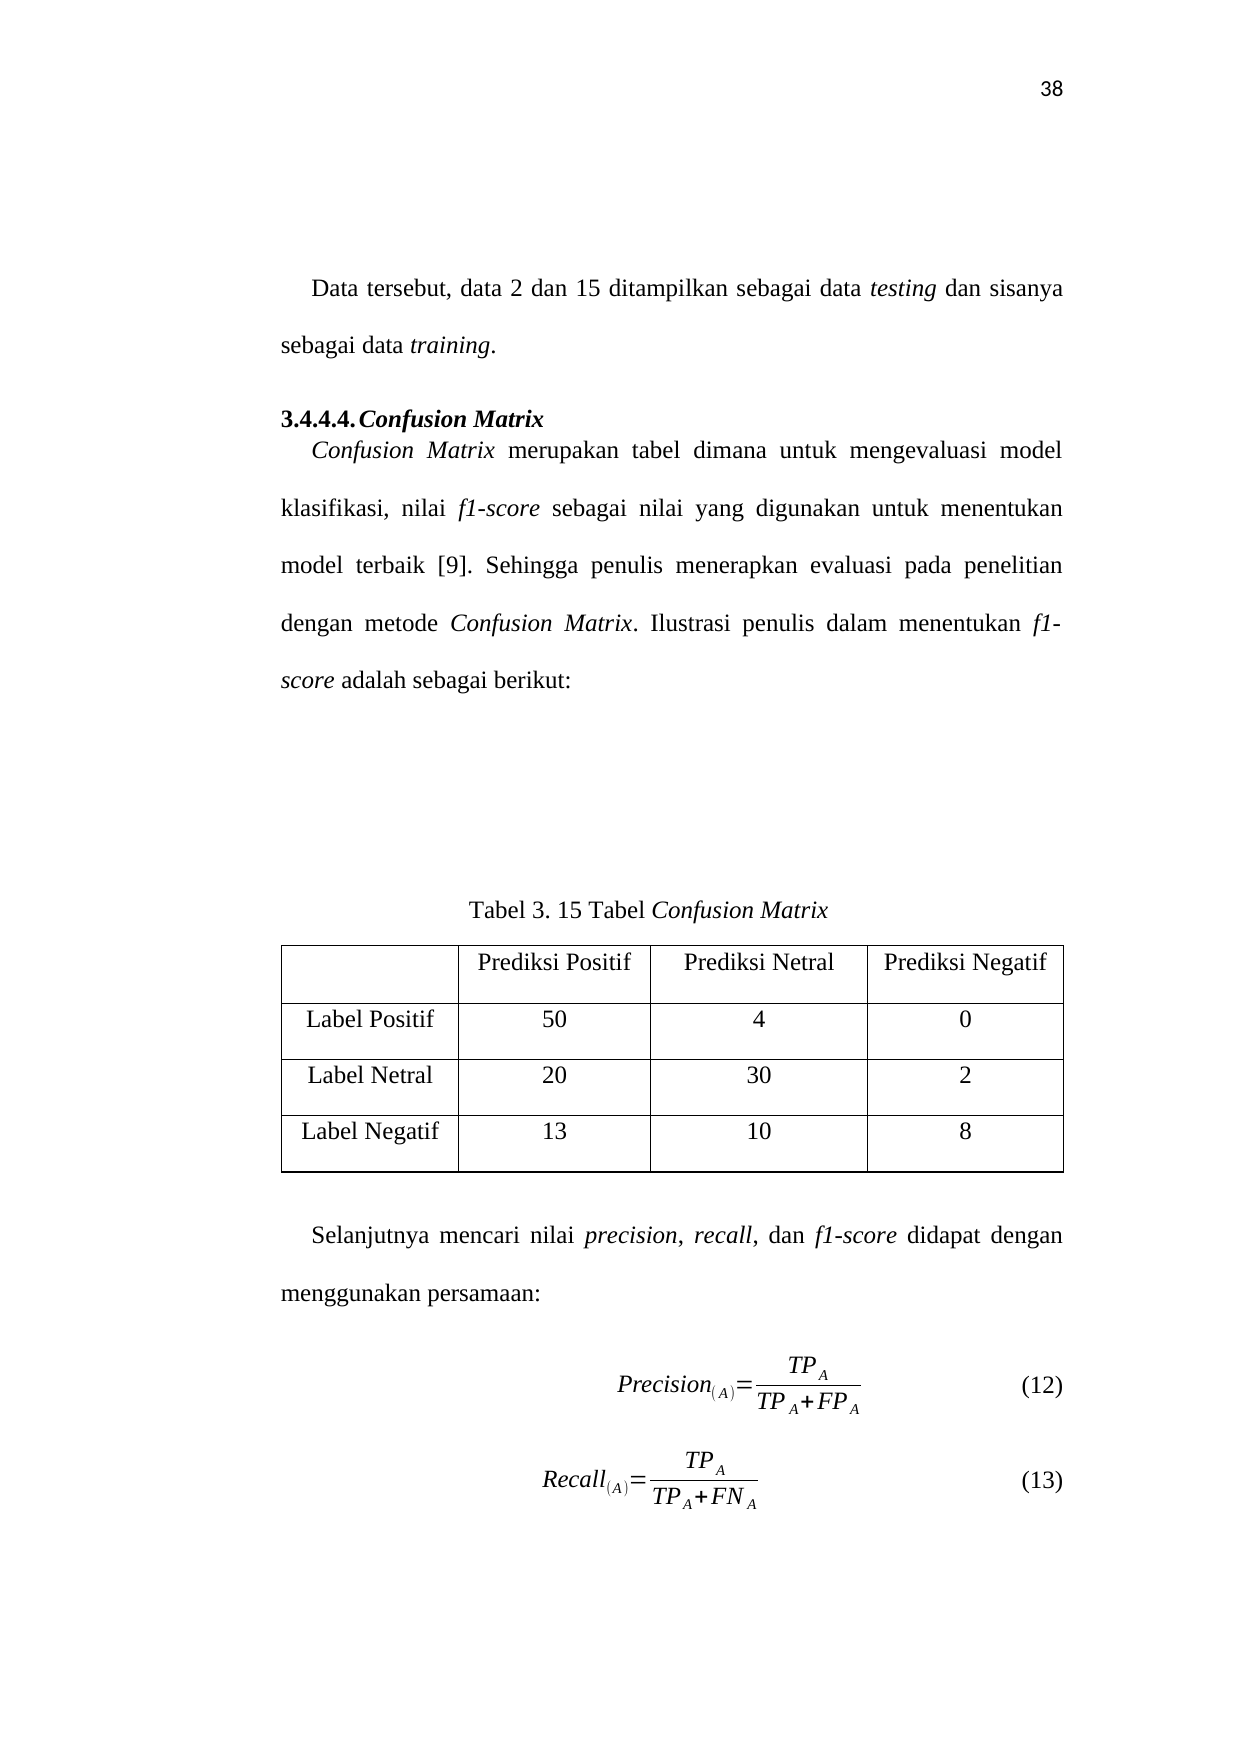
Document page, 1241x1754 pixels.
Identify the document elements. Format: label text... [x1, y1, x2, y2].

table_cell Label Netral [282, 1060, 458, 1115]
table_header Prediksi Positif [459, 946, 650, 1003]
table_cell Label Positif [282, 1004, 458, 1059]
table_cell 0 [868, 1004, 1063, 1059]
text Data tersebut, data 2 dan 15 ditampilkan sebagai data testing dan sisanya sebagai data training. [281, 273, 1063, 359]
text (12) [281, 1352, 1063, 1418]
table_header Prediksi Negatif [868, 946, 1063, 1003]
text Selanjutnya mencari nilai precision, recall, dan f1-score didapat dengan menggunakan persamaan: [281, 1220, 1063, 1306]
table_cell 20 [459, 1060, 650, 1115]
table_cell 10 [651, 1116, 867, 1171]
table_cell Label Negatif [282, 1116, 458, 1171]
table_header Prediksi Netral [651, 946, 867, 1003]
table_cell 13 [459, 1116, 650, 1171]
text (13) [281, 1447, 1063, 1513]
table_cell 8 [868, 1116, 1063, 1171]
subtitle Confusion Matrix [281, 404, 1063, 433]
table_cell 50 [459, 1004, 650, 1059]
text Tabel 3. 15 Tabel Confusion Matrix [236, 895, 1063, 924]
table_cell 30 [651, 1060, 867, 1115]
text Confusion Matrix merupakan tabel dimana untuk mengevaluasi model klasifikasi, nilai f1-score sebagai nilai yang digunakan untuk menentukan model terbaik . Sehingga penulis menerapkan evaluasi pada penelitian dengan metode Confusion Matrix. Ilustrasi penulis dalam menentukan f1-score adalah sebagai berikut: [281, 435, 1063, 694]
table_cell 4 [651, 1004, 867, 1059]
table_cell 2 [868, 1060, 1063, 1115]
table_header [282, 946, 458, 1003]
